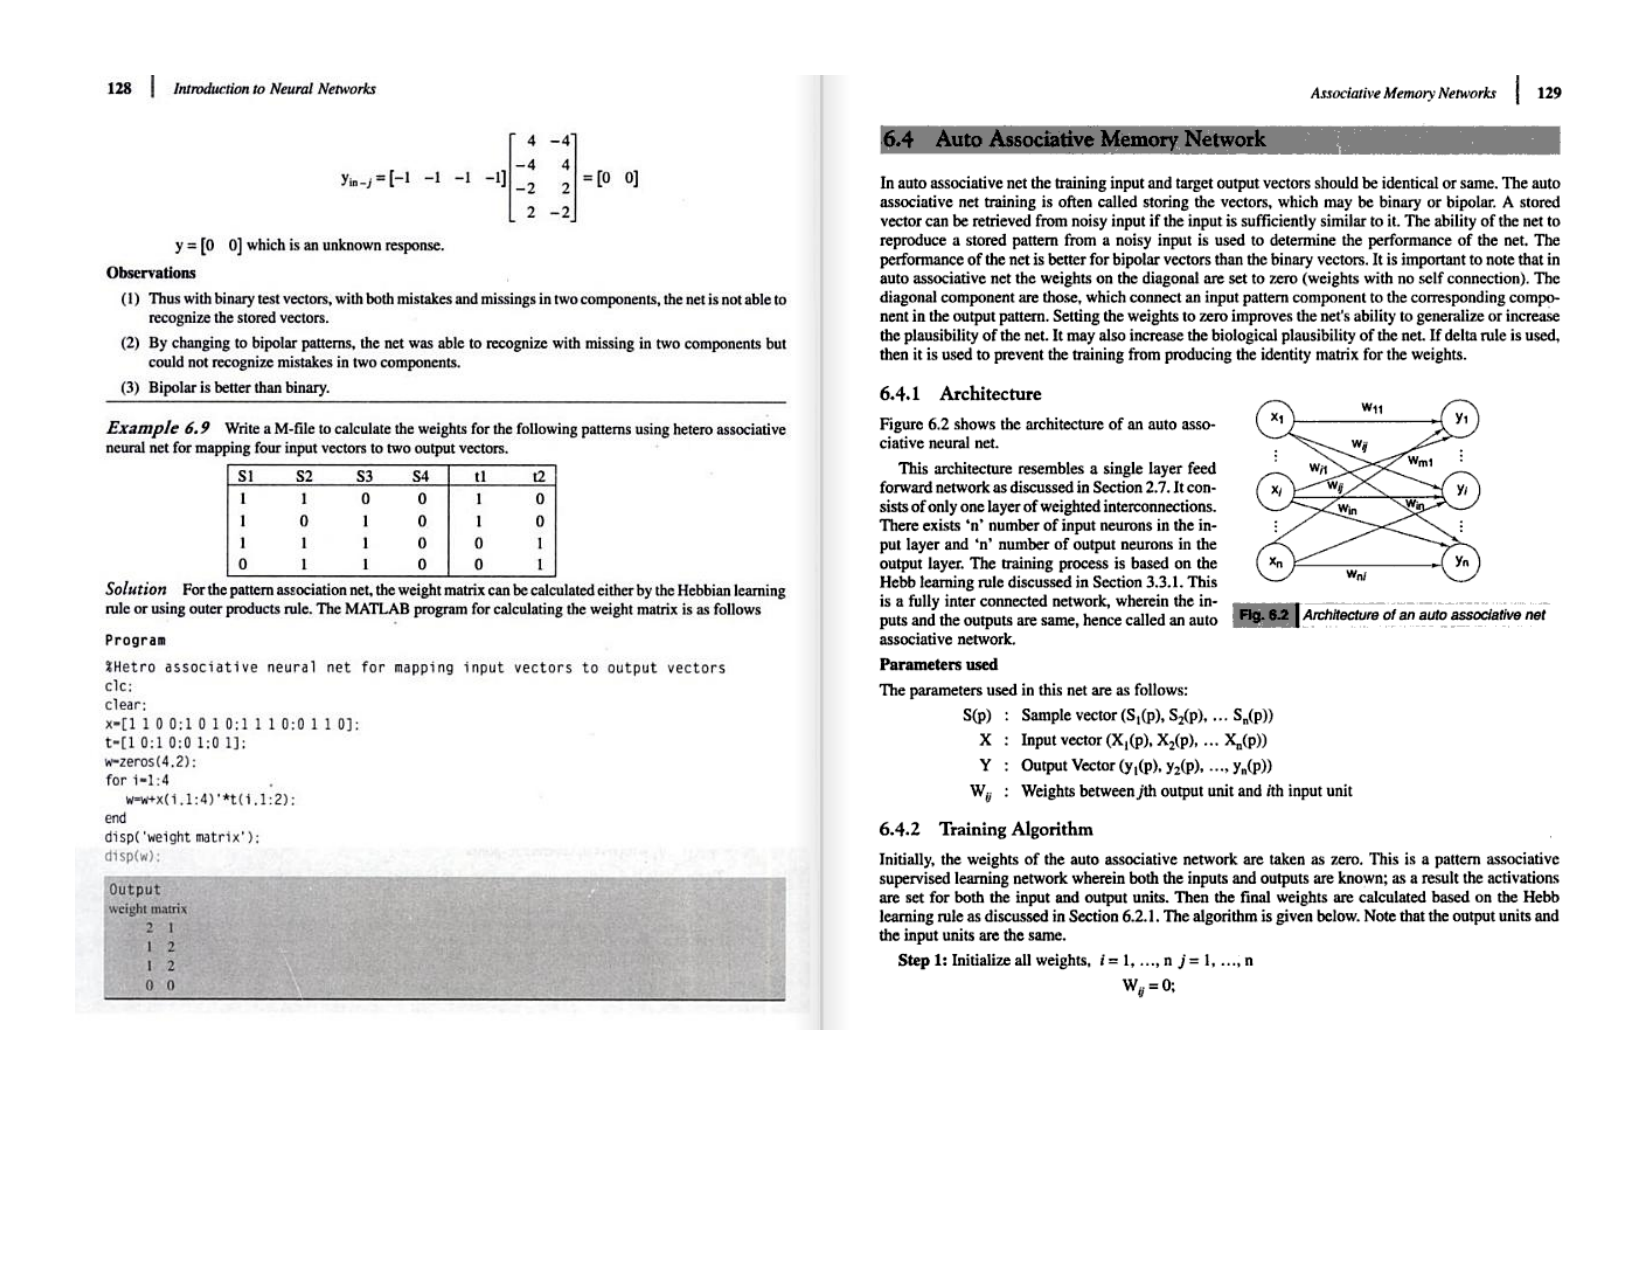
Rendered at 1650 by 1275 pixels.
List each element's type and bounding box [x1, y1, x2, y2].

picture [75, 75, 1575, 1030]
